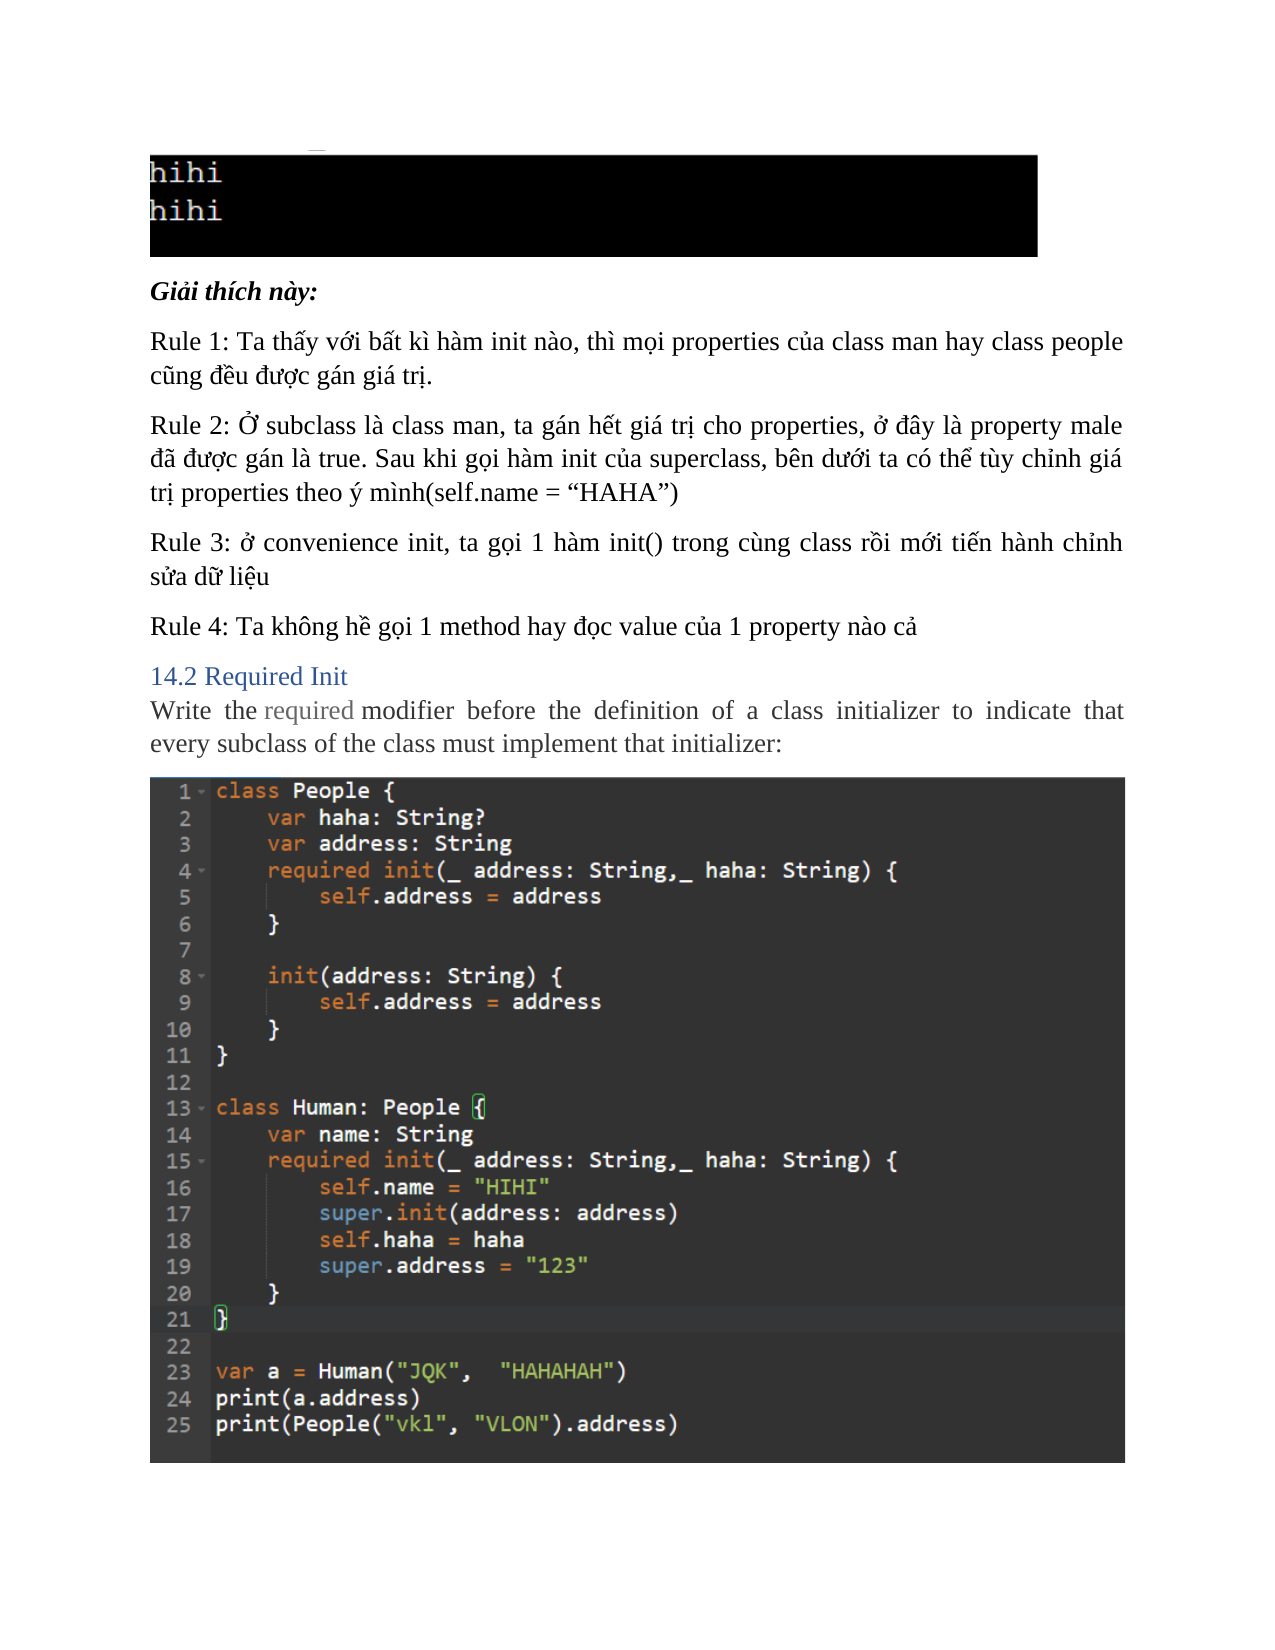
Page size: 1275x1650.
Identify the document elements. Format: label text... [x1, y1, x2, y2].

text Write the required modifier before the definition of a class initializer to indicate that every subclass of the class must implement that initializer: [150, 725, 1125, 758]
text Rule 3: ở convenience init, ta gọi 1 hàm init() trong cùng class rồi mới tiến hành chỉnh sửa dữ liệu [150, 526, 1125, 591]
text Rule 4: Ta không hề gọi 1 method hay đọc value của 1 property nào cả [150, 610, 1125, 641]
picture [150, 150, 1038, 257]
picture [150, 777, 1125, 1463]
subtitle 14.2 Required Init [150, 660, 1125, 691]
text Rule 2: Ở subclass là class man, ta gán hết giá trị cho properties, ở đây là property male đã được gán là true. Sau khi gọi hàm init của superclass, bên dưới ta có thể tùy chỉnh giá trị properties theo ý mình(self.name = “HAHA”) [150, 409, 1125, 507]
text Rule 1: Ta thấy với bất kì hàm init nào, thì mọi properties của class man hay class people cũng đều được gán giá trị. [150, 325, 1125, 390]
text Giải thích này: [150, 275, 1125, 306]
